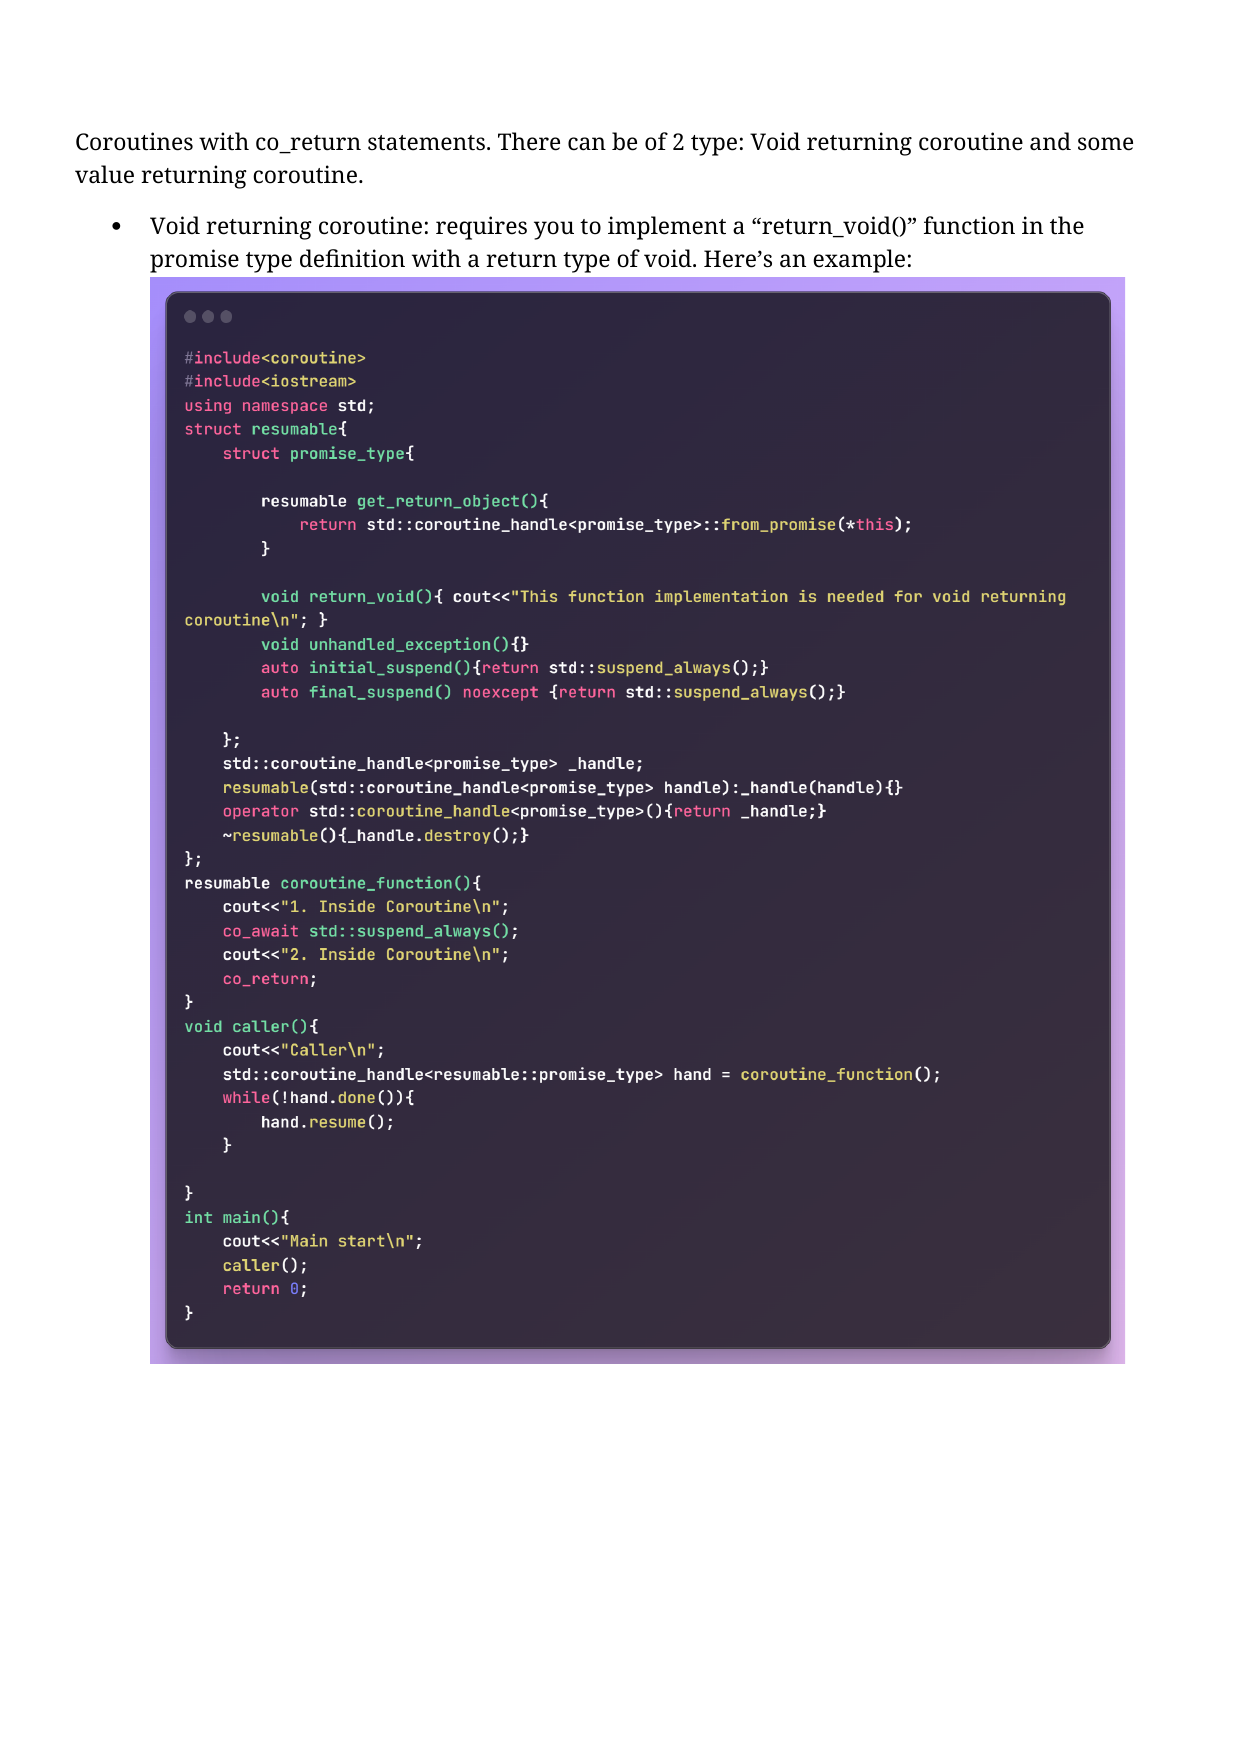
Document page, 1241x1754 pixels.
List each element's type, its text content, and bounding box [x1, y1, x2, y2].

picture [150, 277, 1125, 1364]
text Coroutines with co_return statements. There can be of 2 type: Void returning coroutine and some value returning coroutine. [75, 125, 1165, 190]
list Void returning coroutine: requires you to implement a “return_void()” function in the promise type definition with a return type of void. Here’s an example: [112, 209, 1165, 274]
